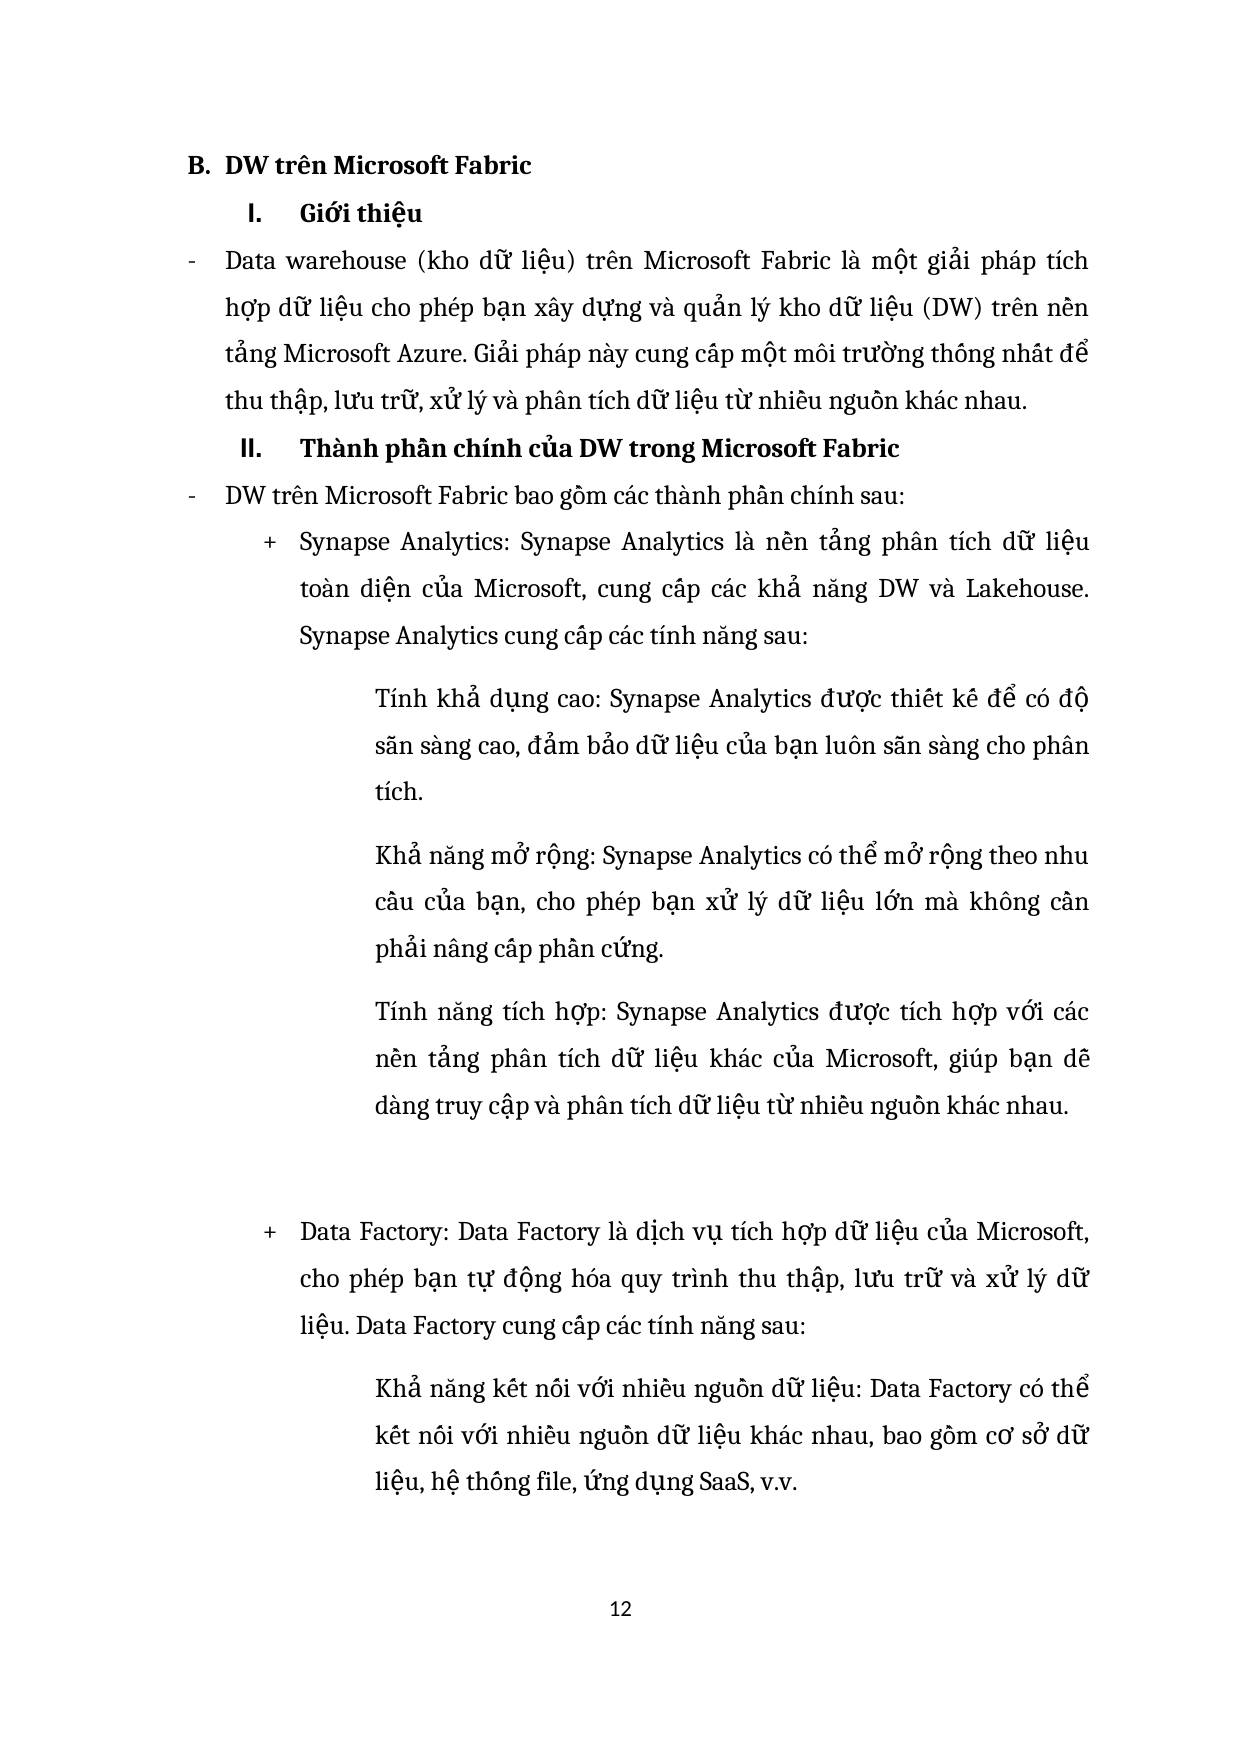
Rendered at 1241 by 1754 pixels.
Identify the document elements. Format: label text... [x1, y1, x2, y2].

text Tính khả dụng cao: Synapse Analytics được thiết kế để có độ sẵn sàng cao, đảm bảo dữ liệu của bạn luôn sẵn sàng cho phân tích. [375, 683, 1090, 808]
list Data Factory: Data Factory là dịch vụ tích hợp dữ liệu của Microsoft, cho phép bạn tự động hóa quy trình thu thập, lưu trữ và xử lý dữ liệu. Data Factory cung cấp các tính năng sau: [262, 1216, 1090, 1341]
list Thành phần chính của DW trong Microsoft Fabric [262, 432, 1090, 464]
text Khả năng mở rộng: Synapse Analytics có thể mở rộng theo nhu cầu của bạn, cho phép bạn xử lý dữ liệu lớn mà không cần phải nâng cấp phần cứng. [375, 840, 1090, 964]
text Khả năng kết nối với nhiều nguồn dữ liệu: Data Factory có thể kết nối với nhiều nguồn dữ liệu khác nhau, bao gồm cơ sở dữ liệu, hệ thống file, ứng dụng SaaS, v.v. [375, 1373, 1090, 1498]
text Tính năng tích hợp: Synapse Analytics được tích hợp với các nền tảng phân tích dữ liệu khác của Microsoft, giúp bạn dễ dàng truy cập và phân tích dữ liệu từ nhiều nguồn khác nhau. [375, 996, 1090, 1121]
list Data warehouse (kho dữ liệu) trên Microsoft Fabric là một giải pháp tích hợp dữ liệu cho phép bạn xây dựng và quản lý kho dữ liệu (DW) trên nền tảng Microsoft Azure. Giải pháp này cung cấp một môi trường thống nhất để thu thập, lưu trữ, xử lý và phân tích dữ liệu từ nhiều nguồn khác nhau. [187, 245, 1090, 416]
list Synapse Analytics: Synapse Analytics là nền tảng phân tích dữ liệu toàn diện của Microsoft, cung cấp các khả năng DW và Lakehouse. Synapse Analytics cung cấp các tính năng sau: [262, 526, 1090, 651]
list Giới thiệu [262, 197, 1090, 229]
list DW trên Microsoft Fabric bao gồm các thành phần chính sau: [187, 480, 1090, 511]
list DW trên Microsoft Fabric [187, 150, 1090, 181]
